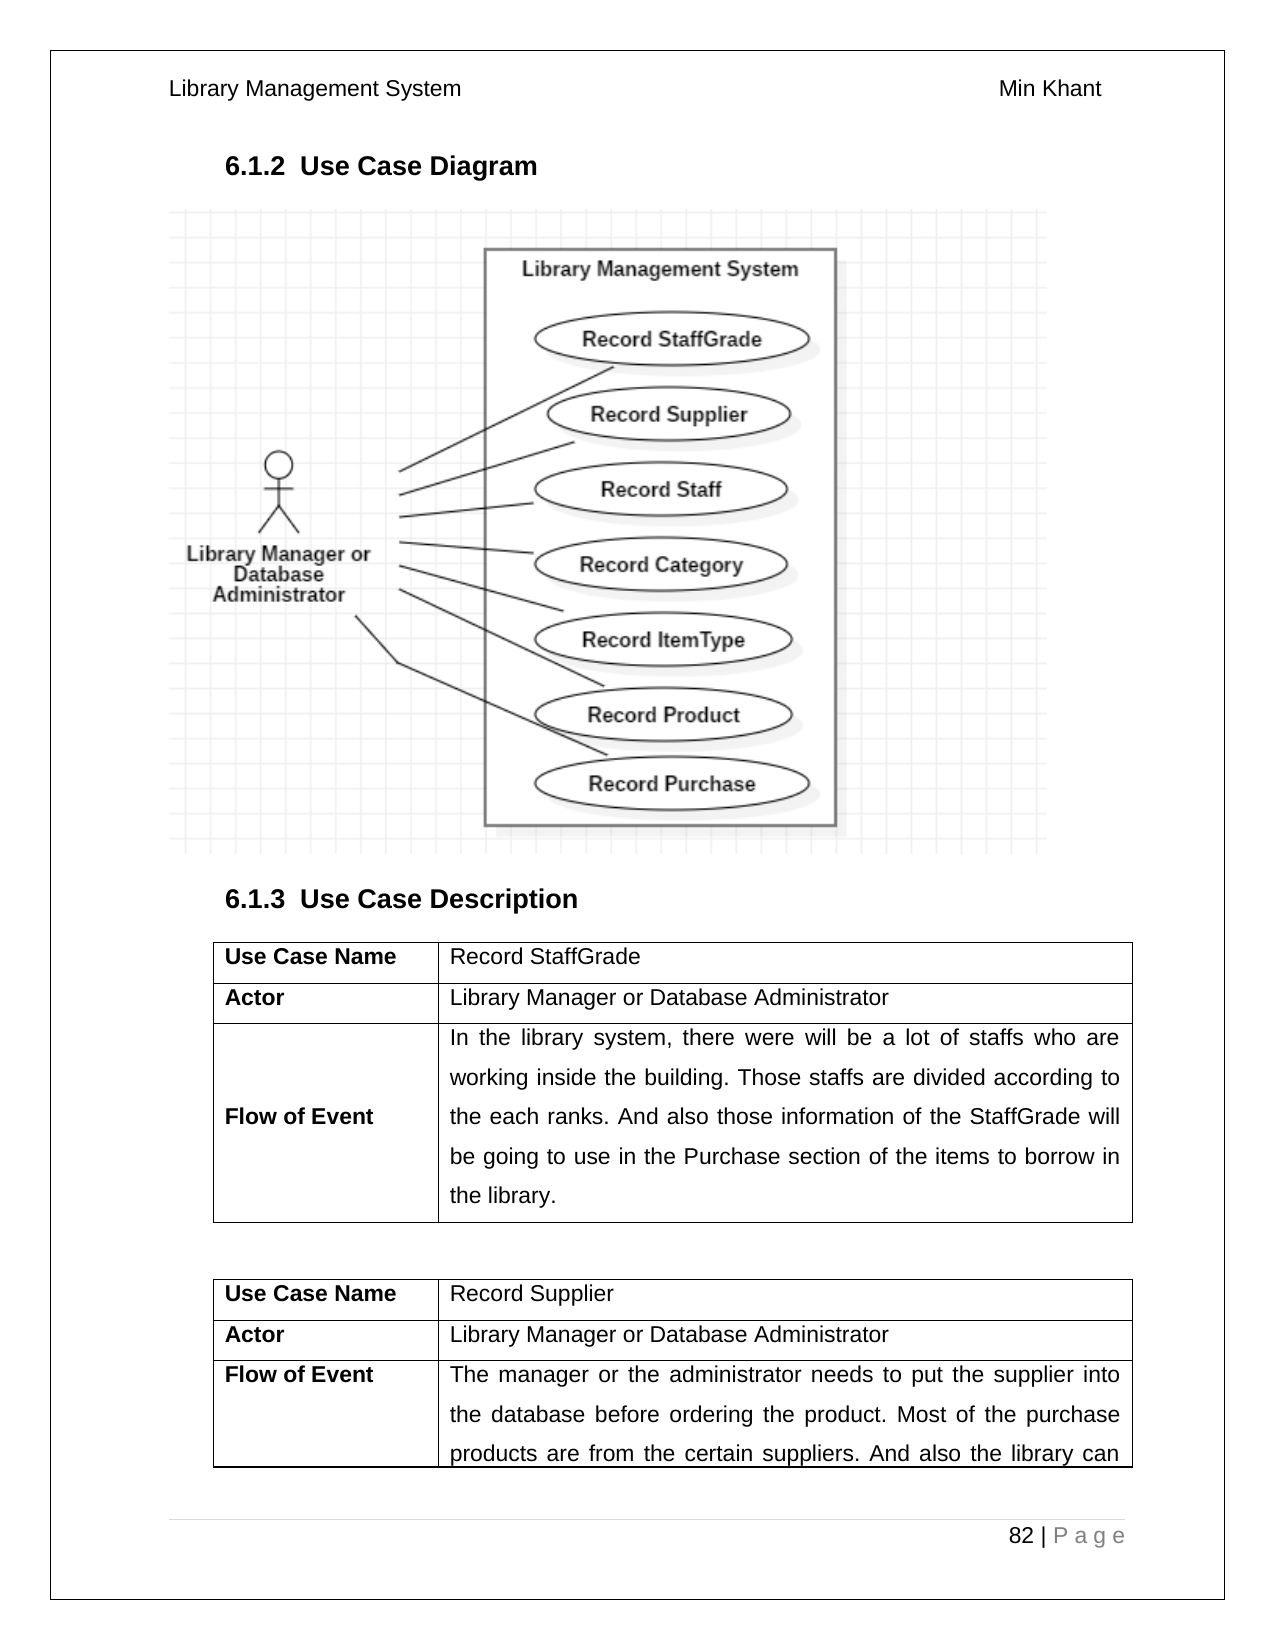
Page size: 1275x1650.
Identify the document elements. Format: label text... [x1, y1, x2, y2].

subtitle Use Case Description [225, 883, 1125, 914]
table_cell In the library system, there were will be a lot of staffs who are working inside the building. Those staffs are divided according to the each ranks. And also those information of the StaffGrade will be going to use in the Purchase section of the items to borrow in the library. [439, 1024, 1132, 1222]
subtitle Use Case Diagram [225, 150, 1125, 181]
table_header Record Supplier [439, 1280, 1132, 1319]
table_cell Library Manager or Database Administrator [439, 984, 1132, 1023]
table_header Record StaffGrade [439, 943, 1132, 983]
picture [168, 209, 1047, 854]
table_header Use Case Name [214, 1280, 438, 1319]
table_cell Library Manager or Database Administrator [439, 1321, 1132, 1360]
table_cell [439, 1361, 1132, 1466]
table_cell Flow of Event [214, 1361, 438, 1466]
table_cell Flow of Event [214, 1024, 438, 1222]
table_cell Actor [214, 984, 438, 1023]
table_cell Actor [214, 1321, 438, 1360]
table_header Use Case Name [214, 943, 438, 983]
